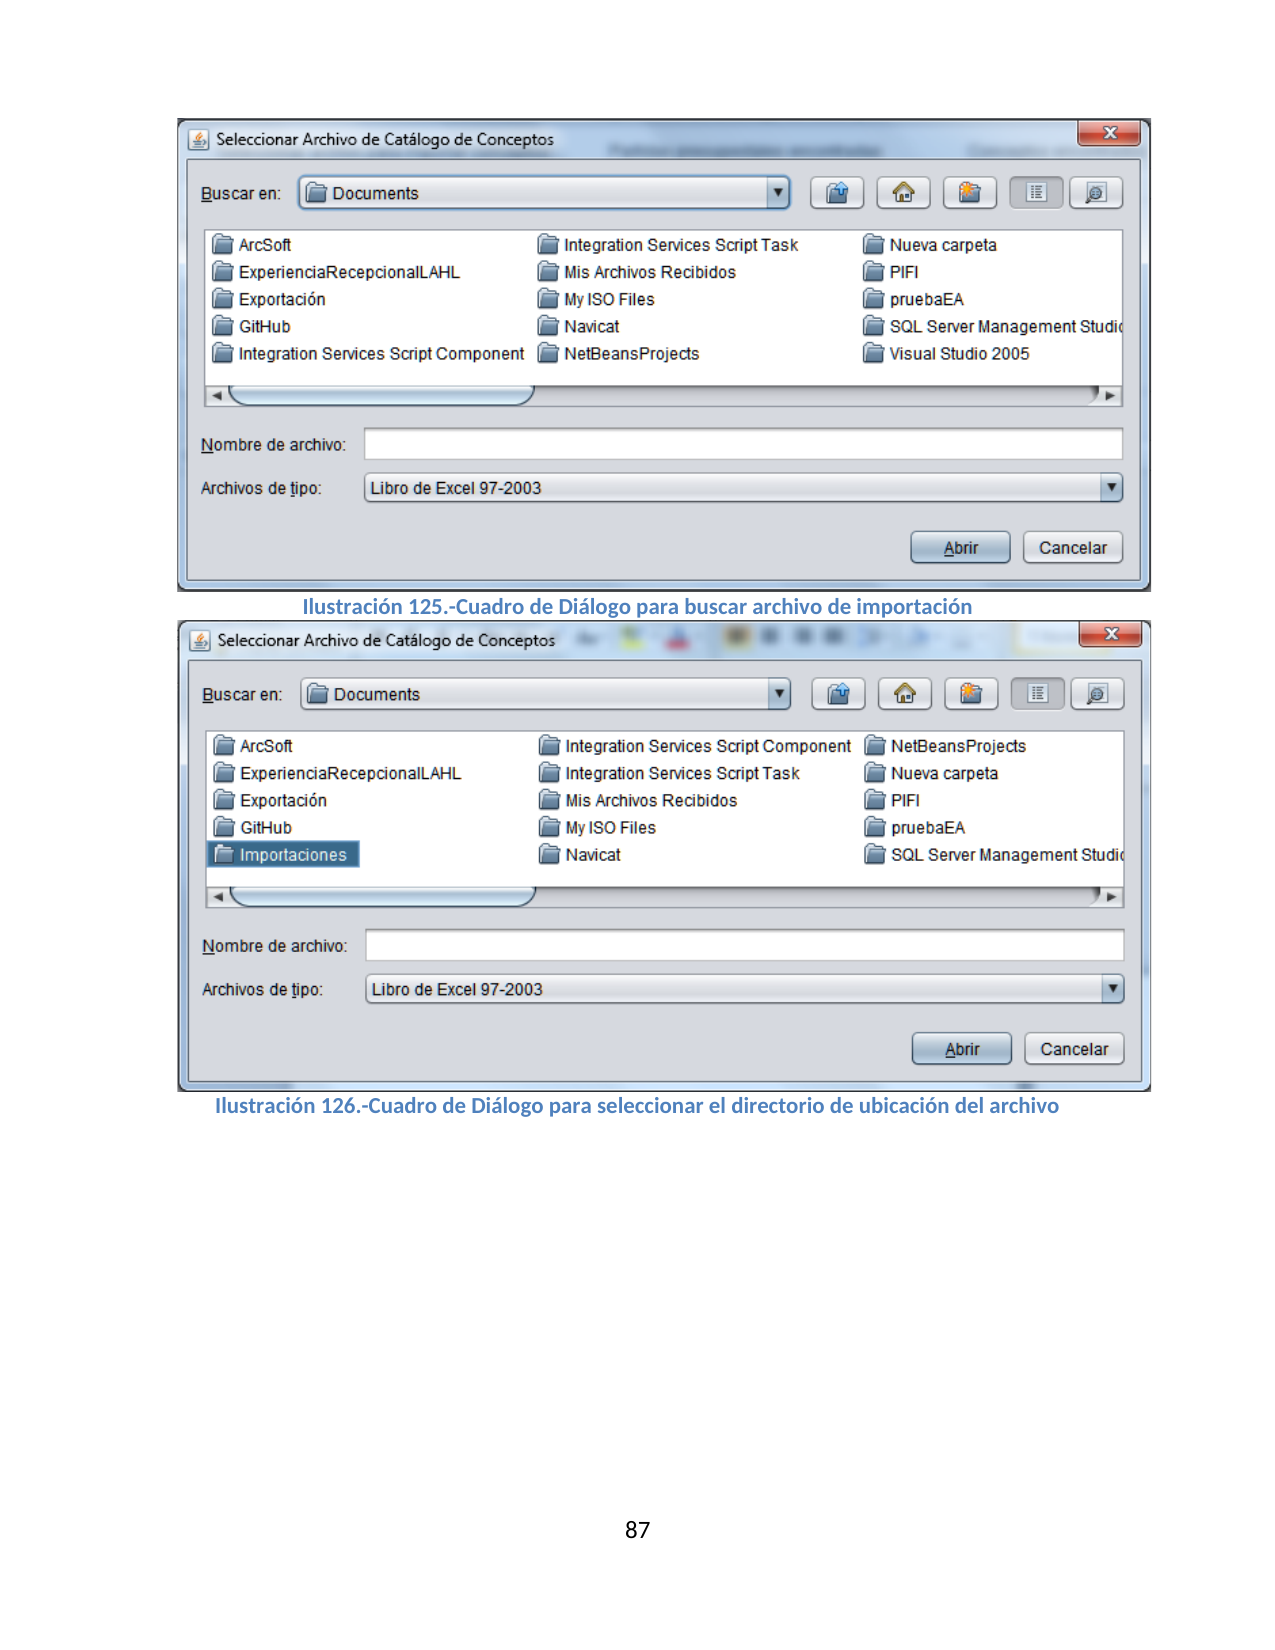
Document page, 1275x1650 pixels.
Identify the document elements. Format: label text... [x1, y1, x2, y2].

picture [177, 118, 1152, 592]
picture [177, 620, 1152, 1092]
